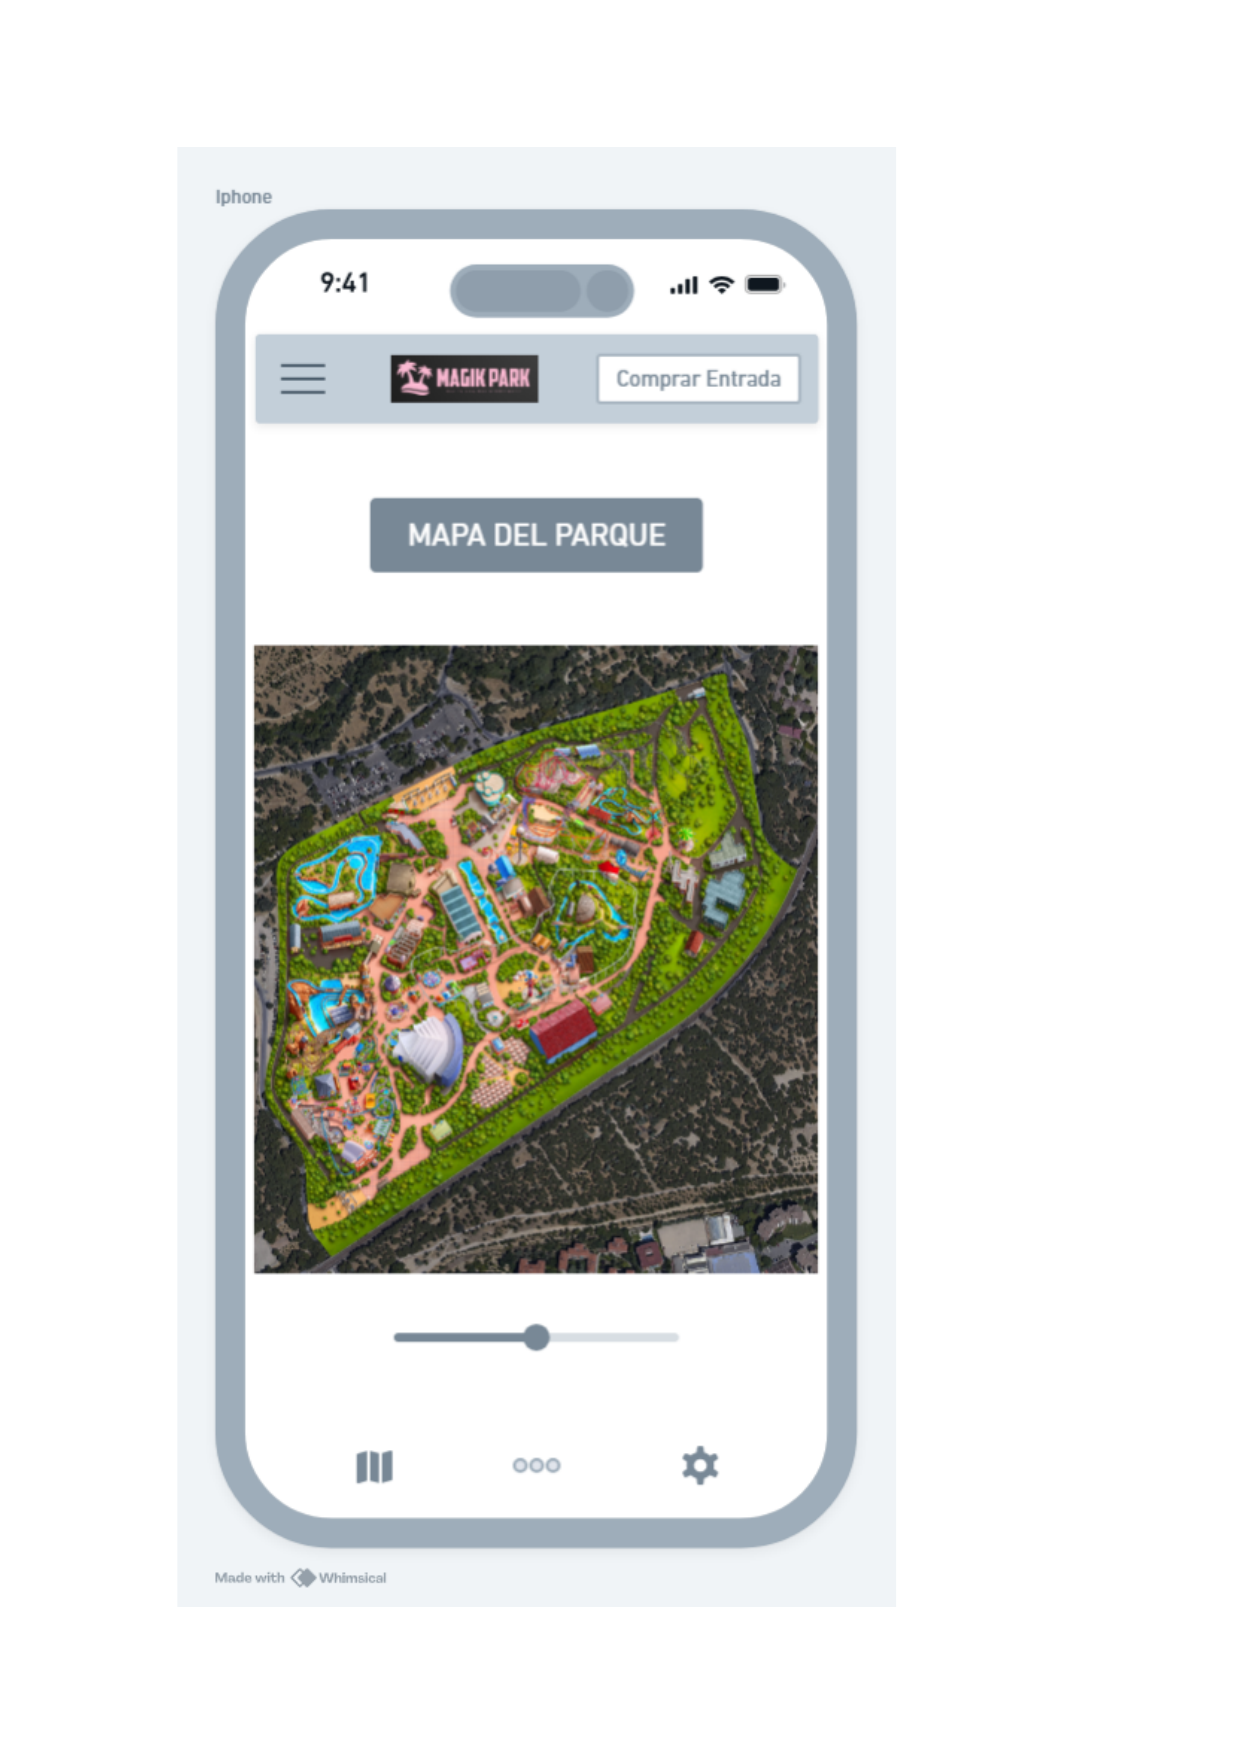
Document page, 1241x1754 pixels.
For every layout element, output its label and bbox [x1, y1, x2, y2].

picture [177, 147, 897, 1607]
